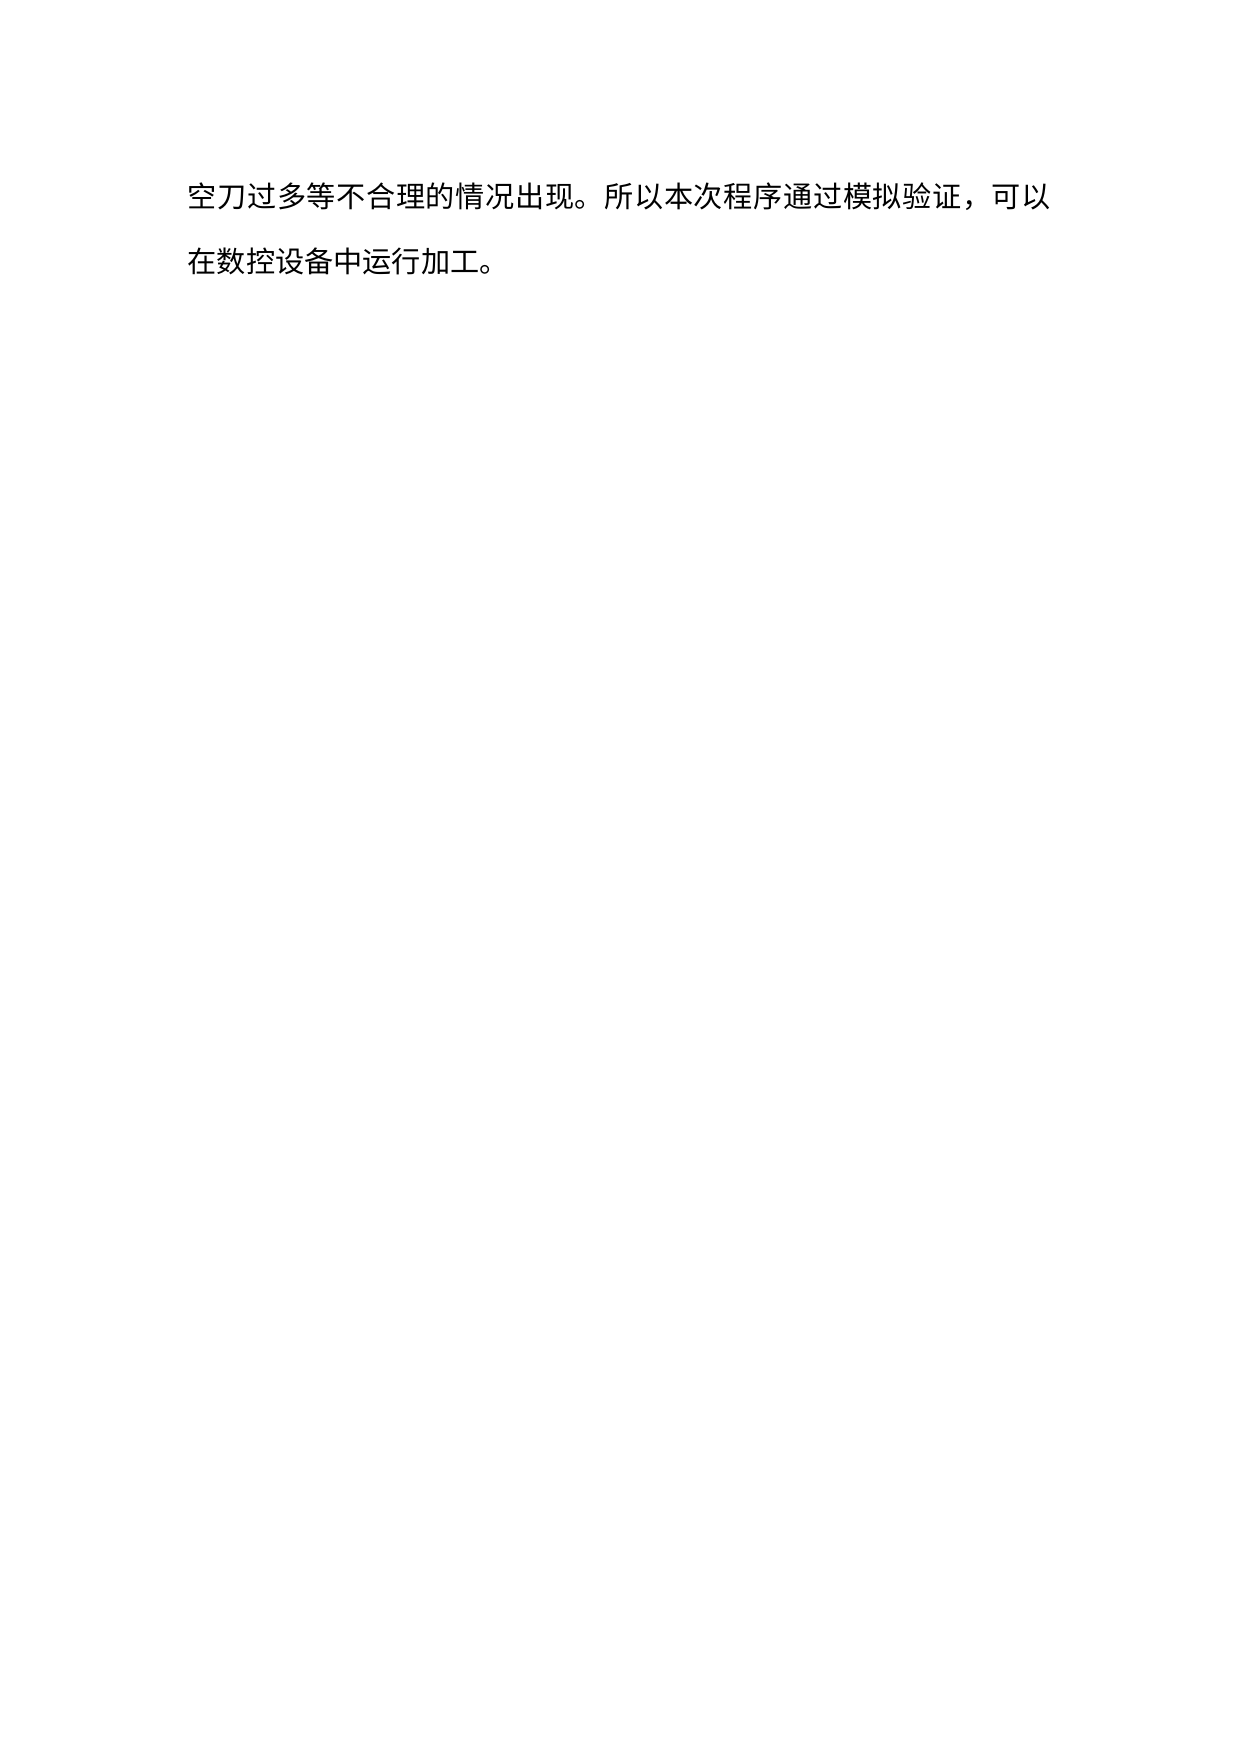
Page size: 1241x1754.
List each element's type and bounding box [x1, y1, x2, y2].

text [187, 162, 1053, 292]
